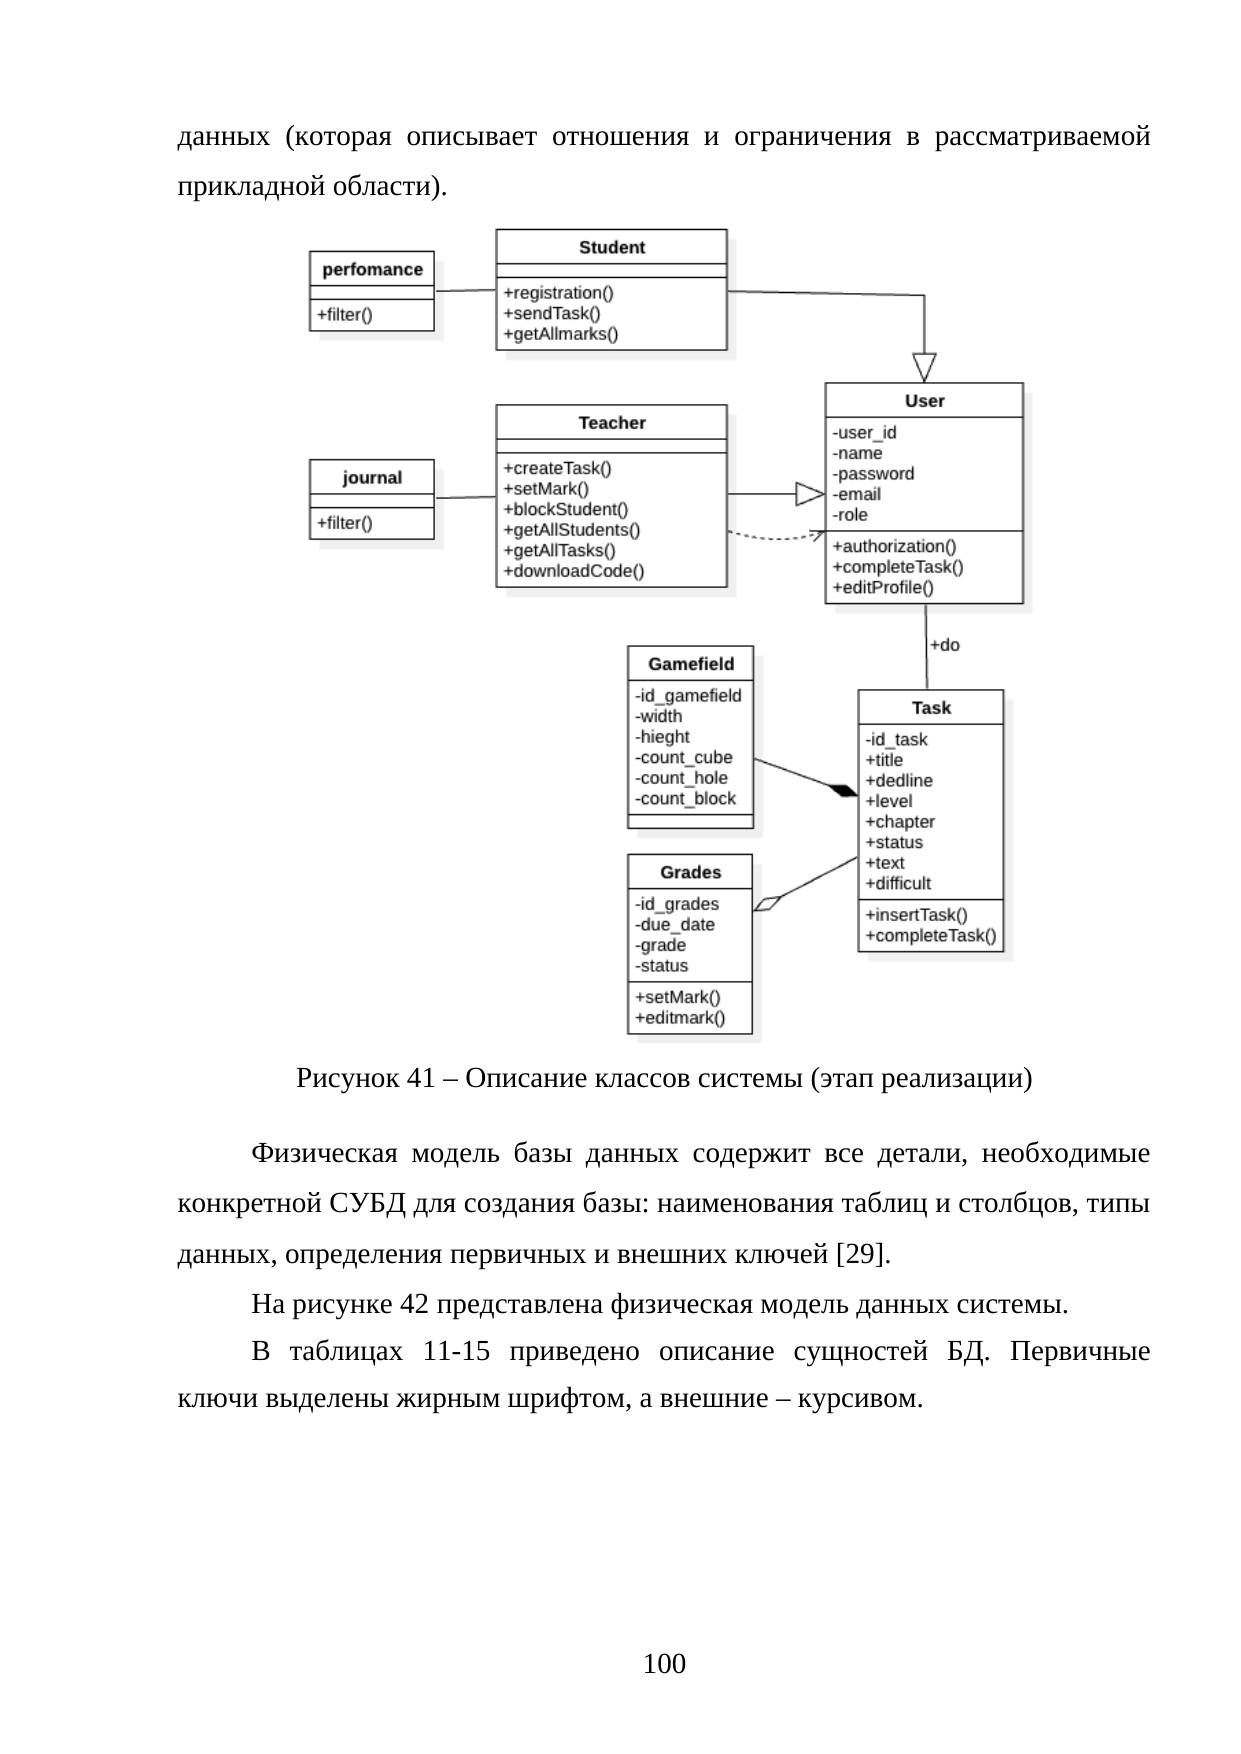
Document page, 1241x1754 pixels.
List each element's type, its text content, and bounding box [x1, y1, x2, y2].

text В таблицах 11-15 приведено описание сущностей БД. Первичные ключи выделены жирным шрифтом, а внешние – курсивом. [177, 1333, 1152, 1413]
picture [292, 218, 1037, 1043]
text Физическая модель базы данных содержит все детали, необходимые конкретной СУБД для создания базы: наименования таблиц и столбцов, типы данных, определения первичных и внешних ключей [29]. [177, 1135, 1152, 1269]
text Рисунок 41 – Описание классов системы (этап реализации) [177, 1060, 1152, 1093]
text На рисунке 42 представлена физическая модель данных системы. [177, 1286, 1152, 1319]
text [177, 118, 1152, 202]
